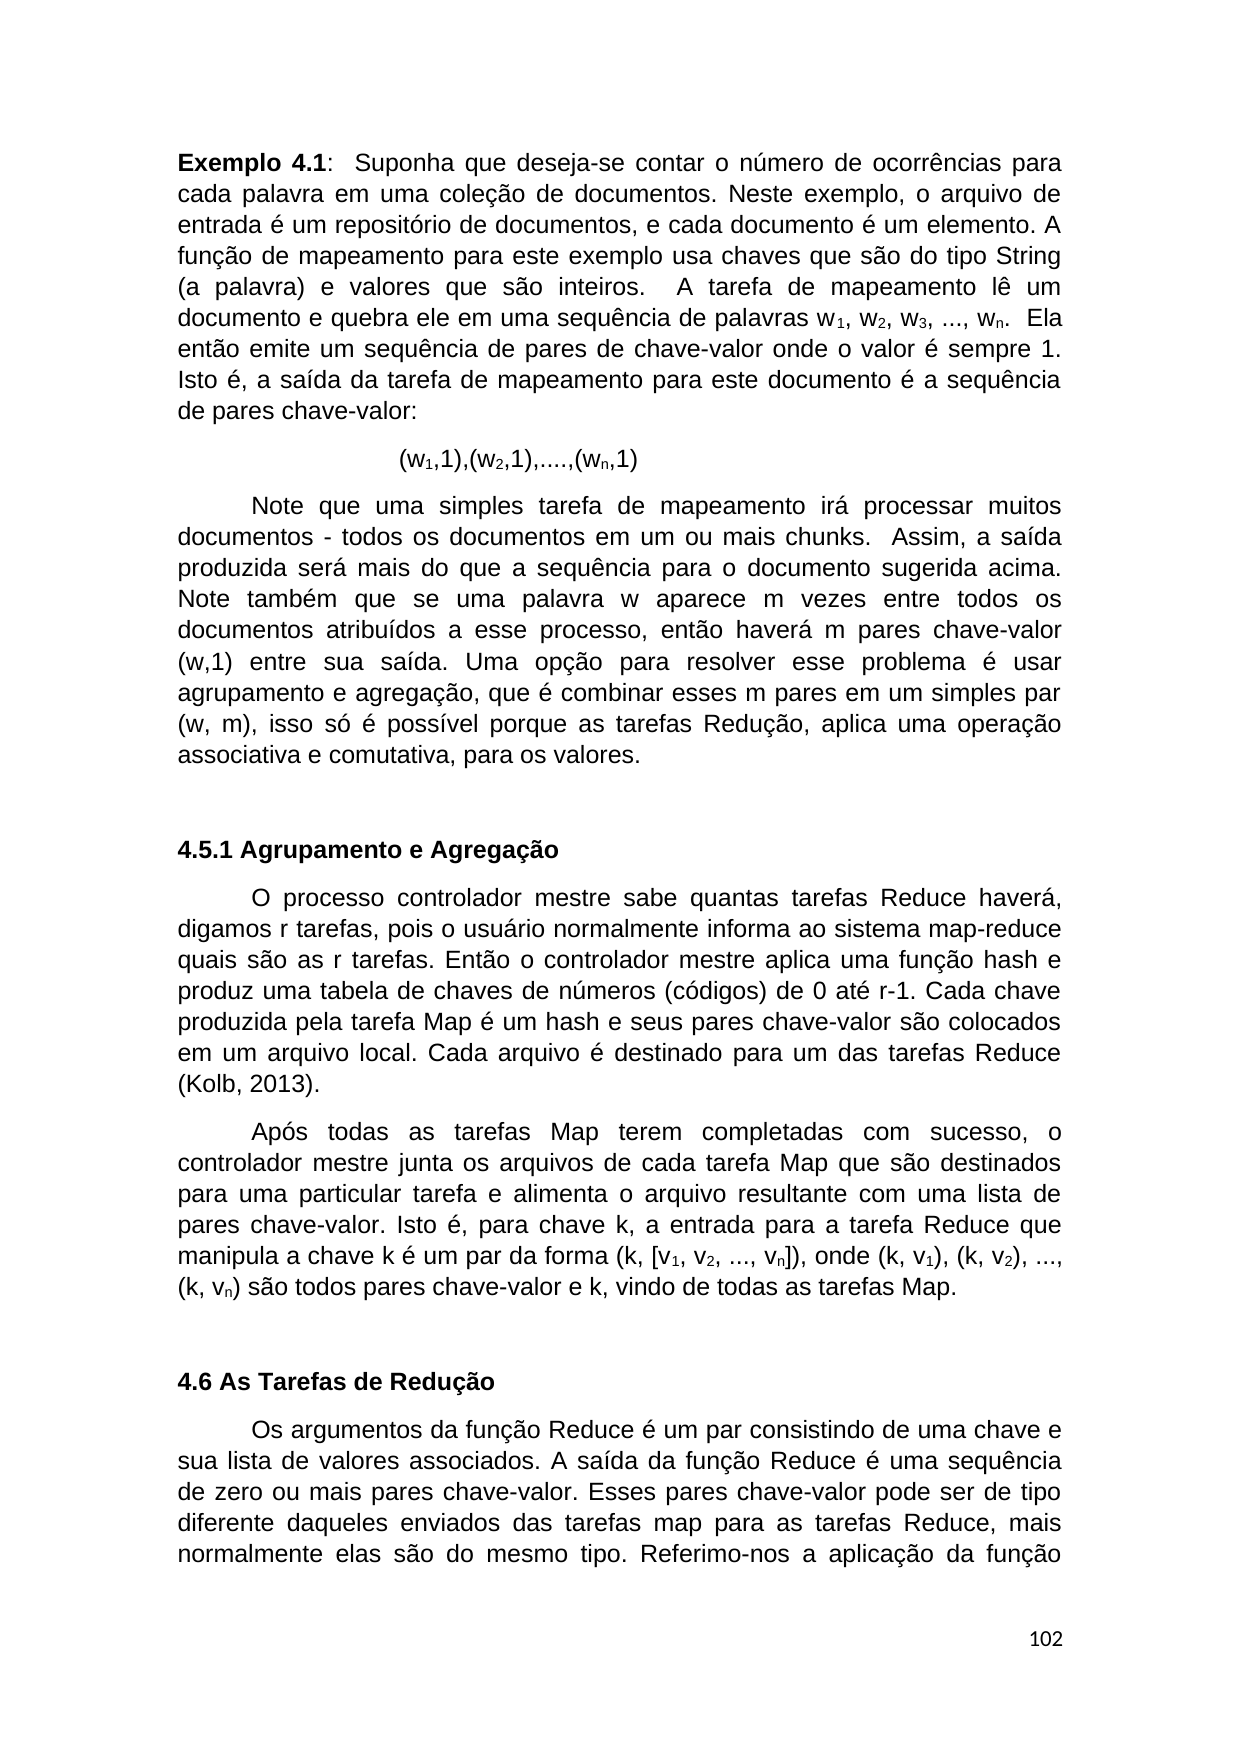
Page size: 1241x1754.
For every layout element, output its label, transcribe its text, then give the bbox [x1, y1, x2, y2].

text Exemplo 4.1: Suponha que deseja-se contar o número de ocorrências para cada palavra em uma coleção de documentos. Neste exemplo, o arquivo de entrada é um repositório de documentos, e cada documento é um elemento. A função de mapeamento para este exemplo usa chaves que são do tipo String (a palavra) e valores que são inteiros. A tarefa de mapeamento lê um documento e quebra ele em uma sequência de palavras w1, w2, w3, ..., wn. Ela então emite um sequência de pares de chave-valor onde o valor é sempre 1. Isto é, a saída da tarefa de mapeamento para este documento é a sequência de pares chave-valor: [177, 148, 1063, 425]
text Note que uma simples tarefa de mapeamento irá processar muitos documentos - todos os documentos em um ou mais chunks. Assim, a saída produzida será mais do que a sequência para o documento sugerida acima. Note também que se uma palavra w aparece m vezes entre todos os documentos atribuídos a esse processo, então haverá m pares chave-valor (w,1) entre sua saída. Uma opção para resolver esse problema é usar agrupamento e agregação, que é combinar esses m pares em um simples par (w, m), isso só é possível porque as tarefas Redução, aplica uma operação associativa e comutativa, para os valores. [177, 491, 1063, 768]
text 4.5.1 Agrupamento e Agregação [177, 835, 1063, 864]
text 4.6 As Tarefas de Redução [177, 1367, 1063, 1396]
text Após todas as tarefas Map terem completadas com sucesso, o controlador mestre junta os arquivos de cada tarefa Map que são destinados para uma particular tarefa e alimenta o arquivo resultante com uma lista de pares chave-valor. Isto é, para chave k, a entrada para a tarefa Reduce que manipula a chave k é um par da forma (k, [v1, v2, ..., vn]), onde (k, v1), (k, v2), ..., (k, vn) são todos pares chave-valor e k, vindo de todas as tarefas Map. [177, 1117, 1063, 1301]
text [177, 1415, 1063, 1568]
text O processo controlador mestre sabe quantas tarefas Reduce haverá, digamos r tarefas, pois o usuário normalmente informa ao sistema map-reduce quais são as r tarefas. Então o controlador mestre aplica uma função hash e produz uma tabela de chaves de números (códigos) de 0 até r-1. Cada chave produzida pela tarefa Map é um hash e seus pares chave-valor são colocados em um arquivo local. Cada arquivo é destinado para um das tarefas Reduce (Kolb, 2013). [177, 883, 1063, 1098]
text (w1,1),(w2,1),....,(wn,1) [177, 444, 1063, 472]
